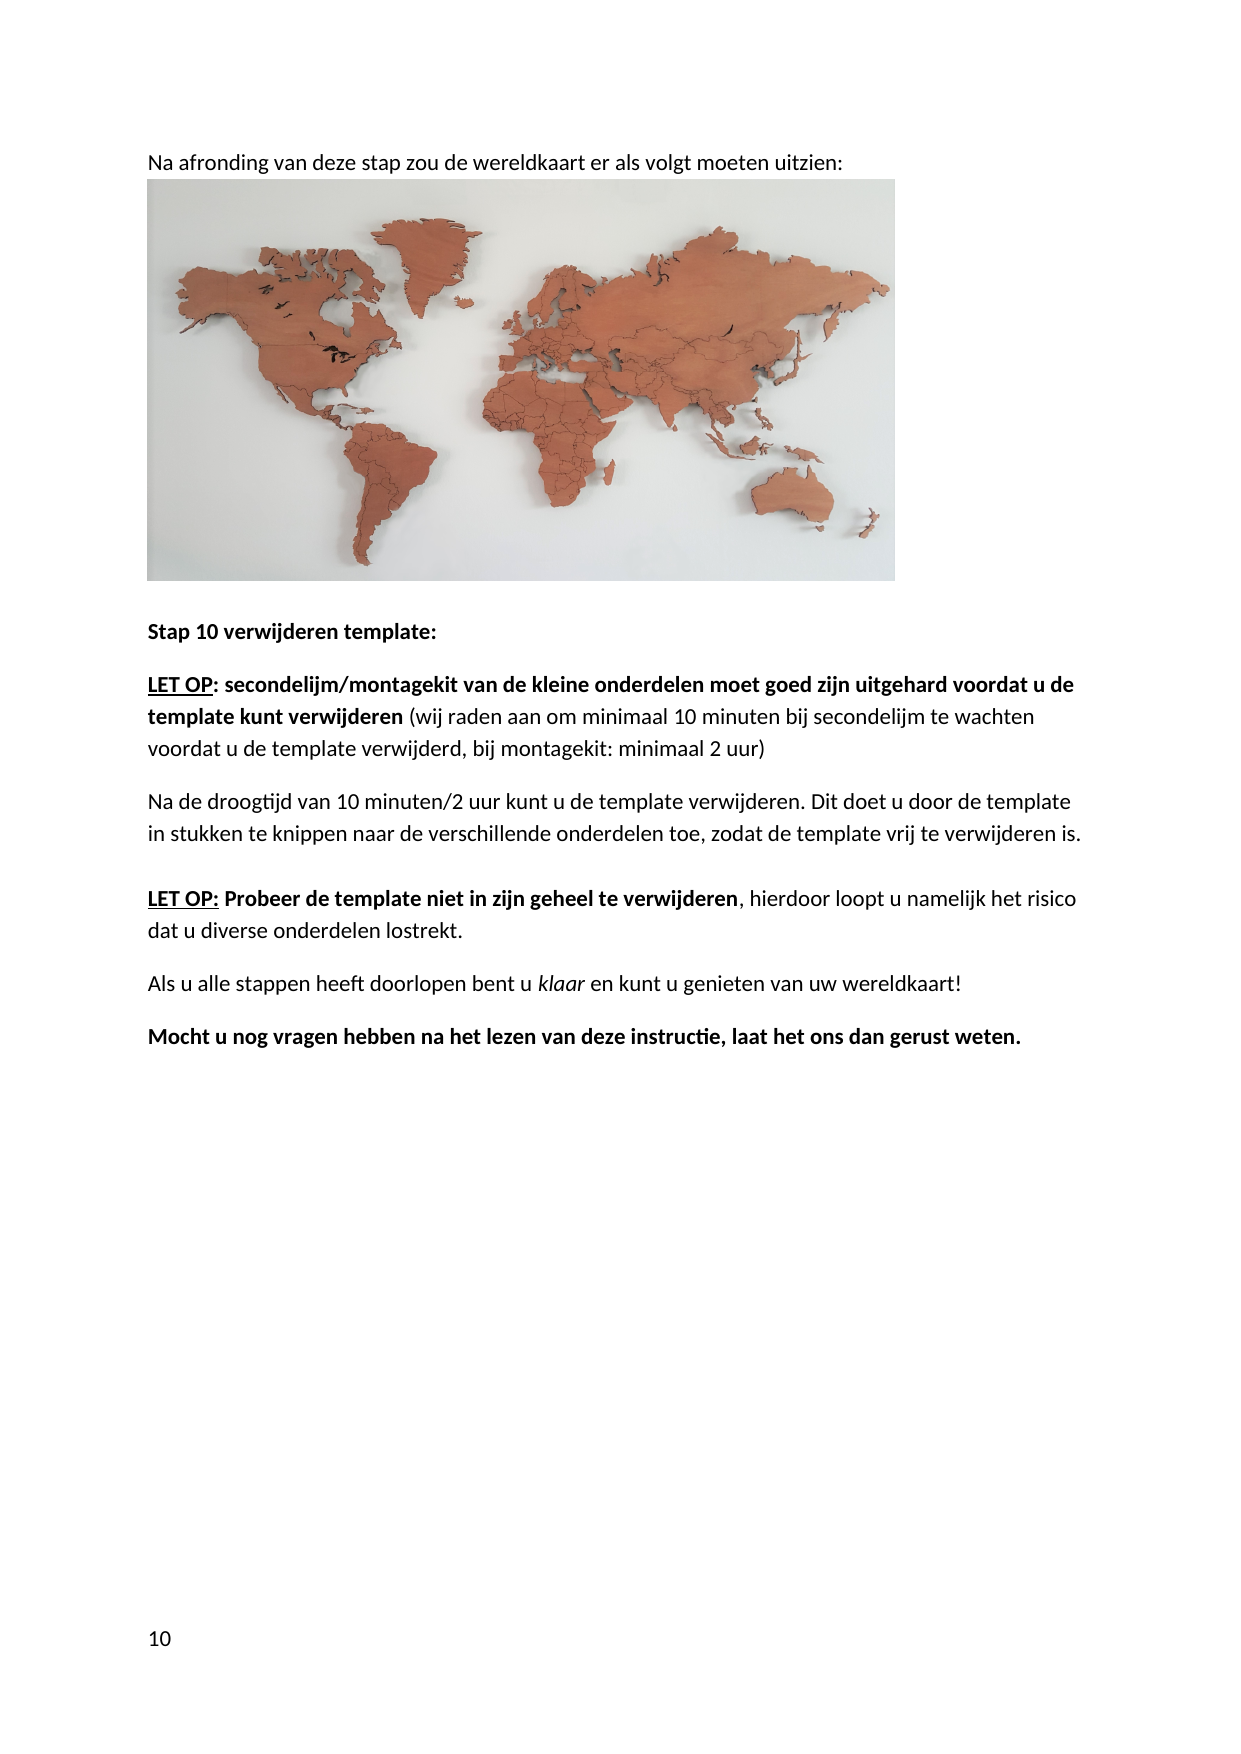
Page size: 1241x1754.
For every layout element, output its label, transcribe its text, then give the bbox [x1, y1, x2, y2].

picture [147, 179, 895, 581]
text Mocht u nog vragen hebben na het lezen van deze instructie, laat het ons dan gerust weten. [148, 1022, 1093, 1082]
text LET OP: secondelijm/montagekit van de kleine onderdelen moet goed zijn uitgehard voordat u de template kunt verwijderen (wij raden aan om minimaal 10 minuten bij secondelijm te wachten voordat u de template verwijderd, bij montagekit: minimaal 2 uur) [148, 670, 1093, 762]
text Als u alle stappen heeft doorlopen bent u klaar en kunt u genieten van uw wereldkaart! [148, 969, 1093, 997]
text Na de droogtijd van 10 minuten/2 uur kunt u de template verwijderen. Dit doet u door de template in stukken te knippen naar de verschillende onderdelen toe, zodat de template vrij te verwijderen is. LET OP: Probeer de template niet in zijn geheel te verwijderen, hierdoor loopt u namelijk het risico dat u diverse onderdelen lostrekt. [148, 787, 1093, 944]
